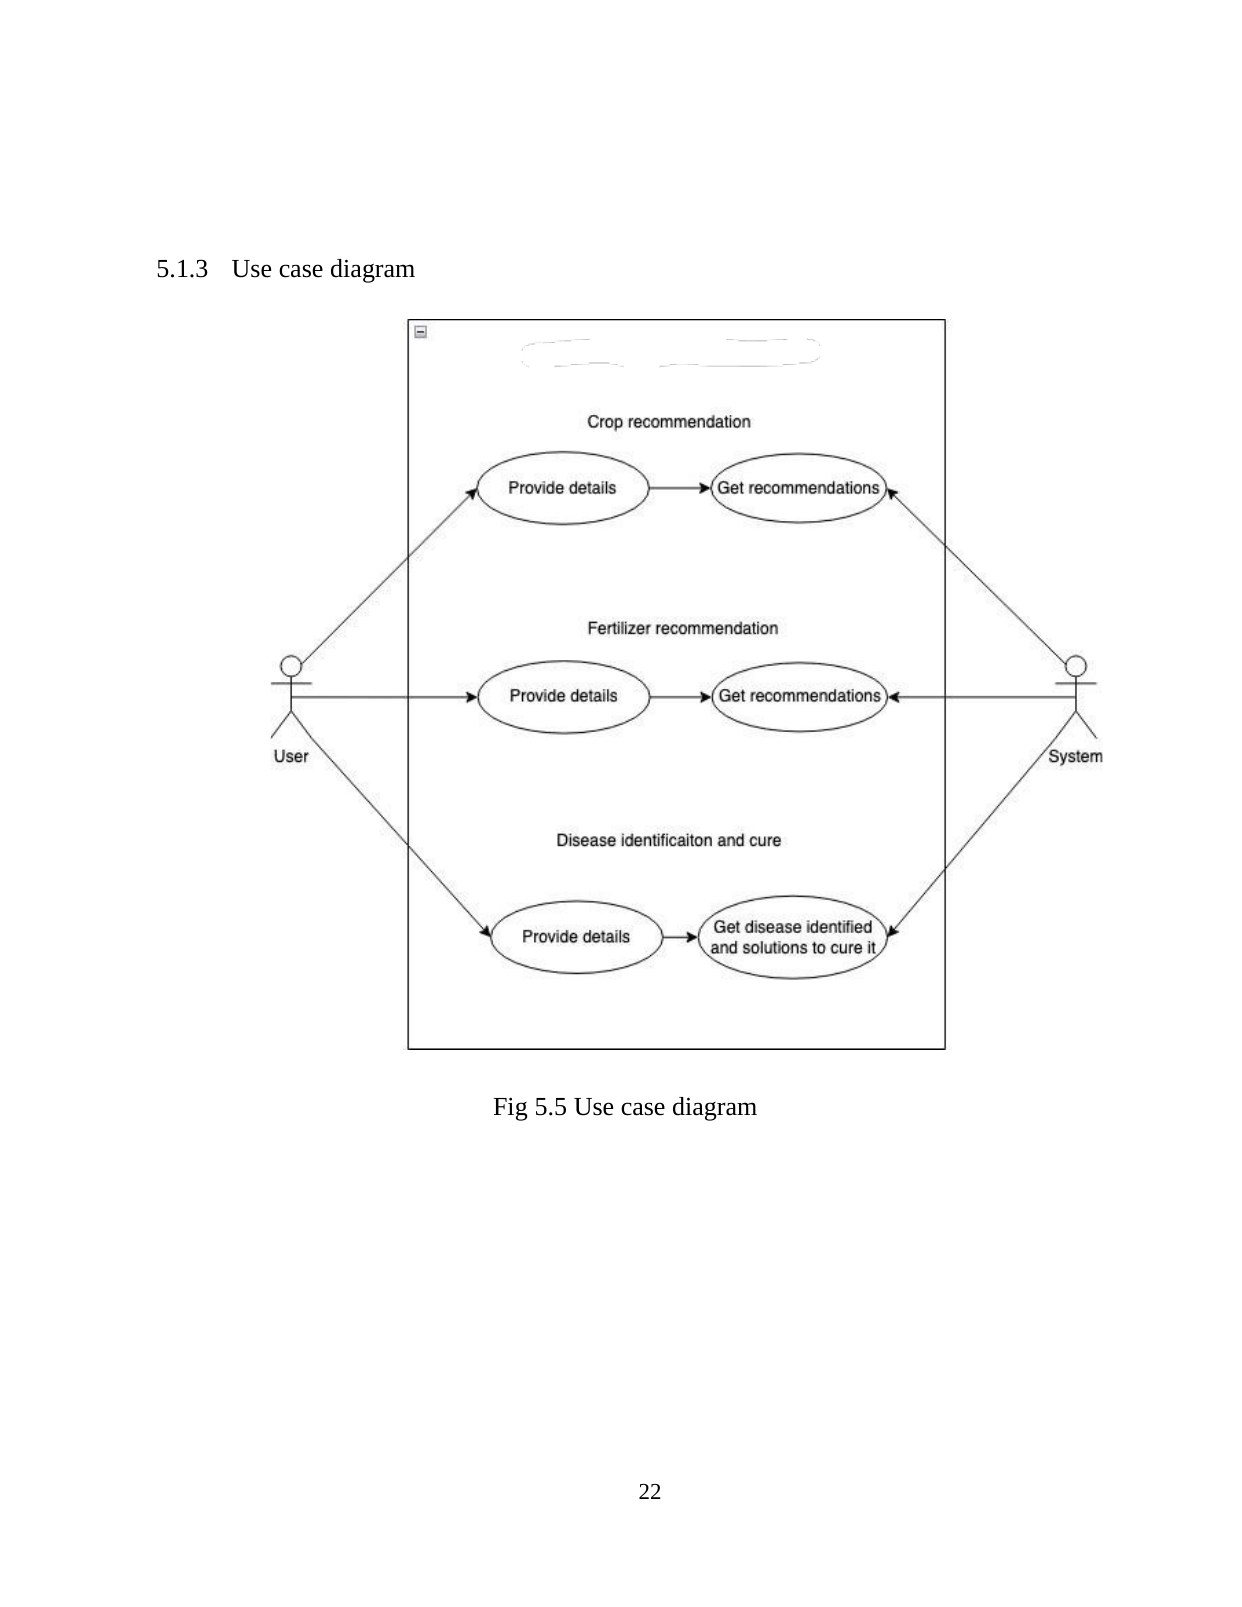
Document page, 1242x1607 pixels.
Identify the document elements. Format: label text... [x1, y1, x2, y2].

list Use case diagram [156, 253, 1194, 283]
text Fig 5.5 Use case diagram [174, 1091, 1076, 1121]
picture [270, 319, 1103, 1050]
